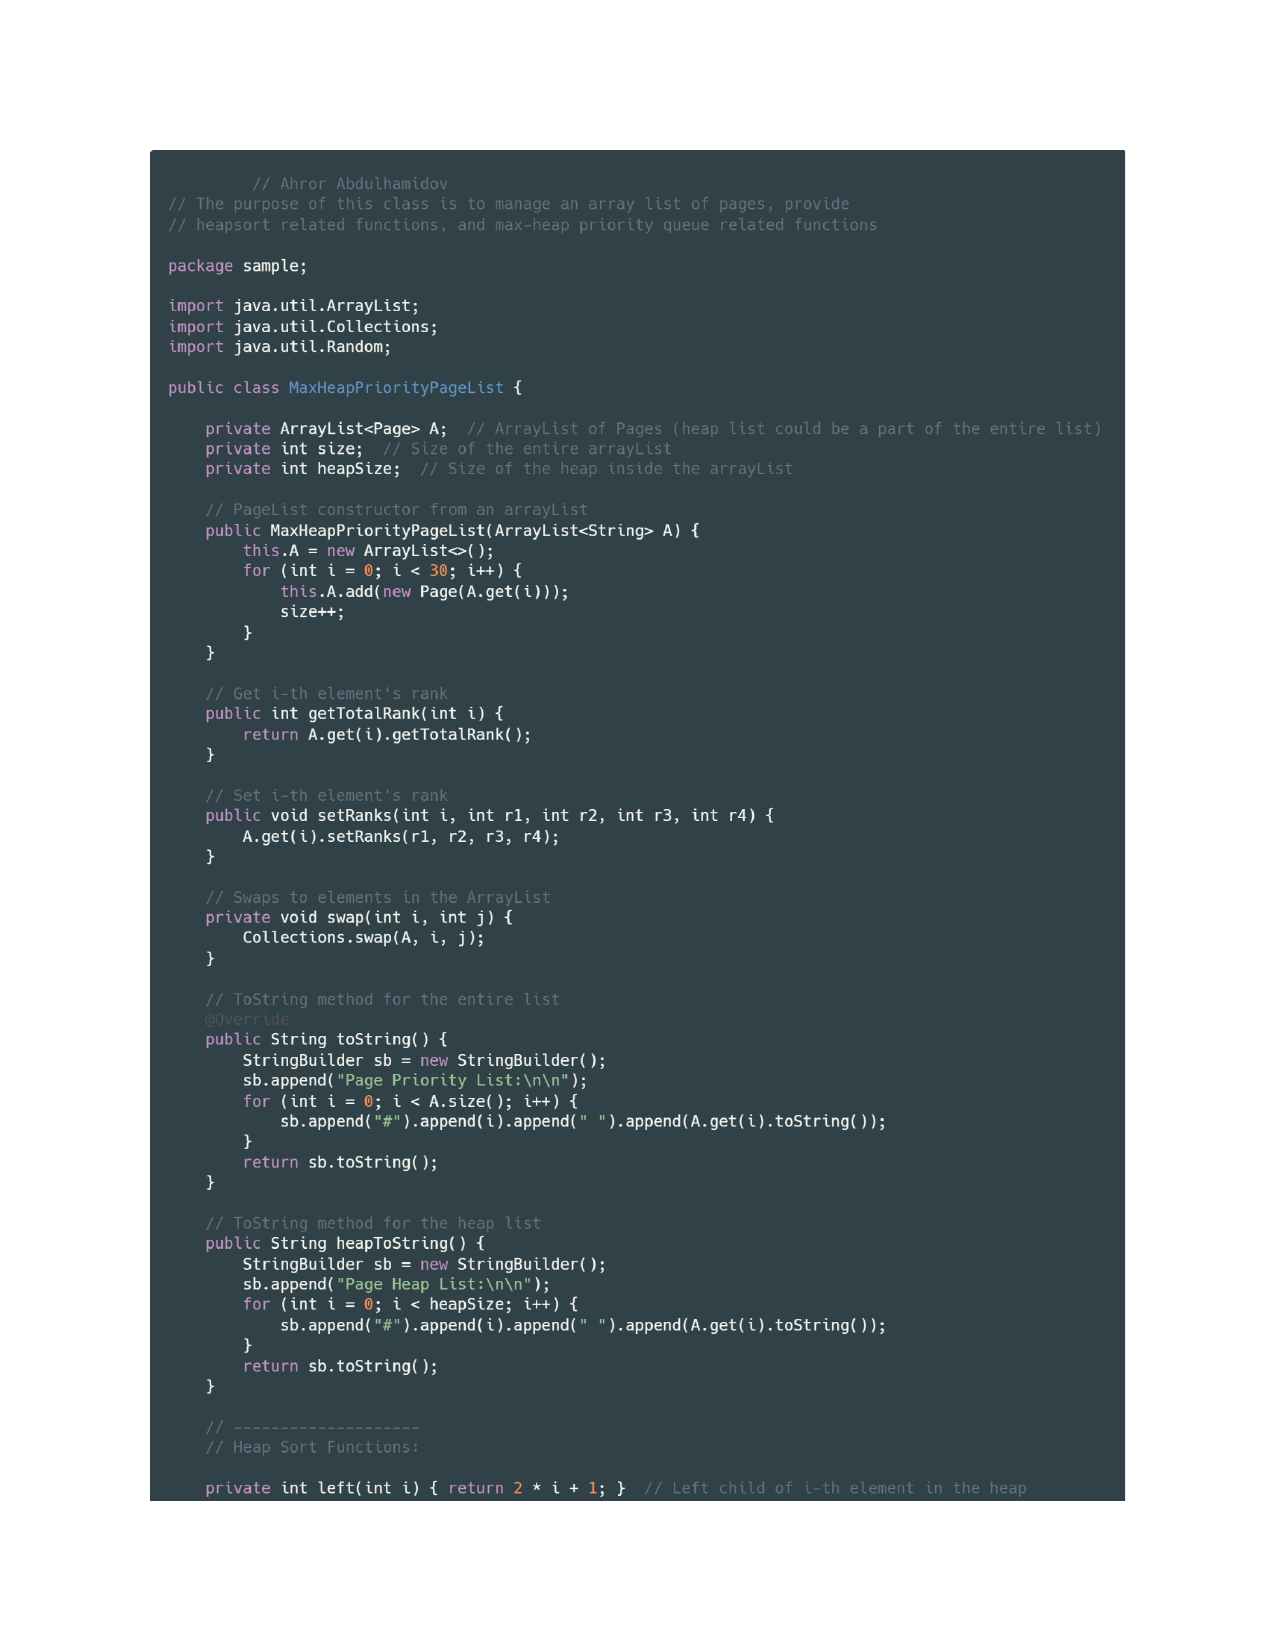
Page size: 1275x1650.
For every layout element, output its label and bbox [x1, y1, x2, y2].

picture [150, 150, 1125, 1501]
